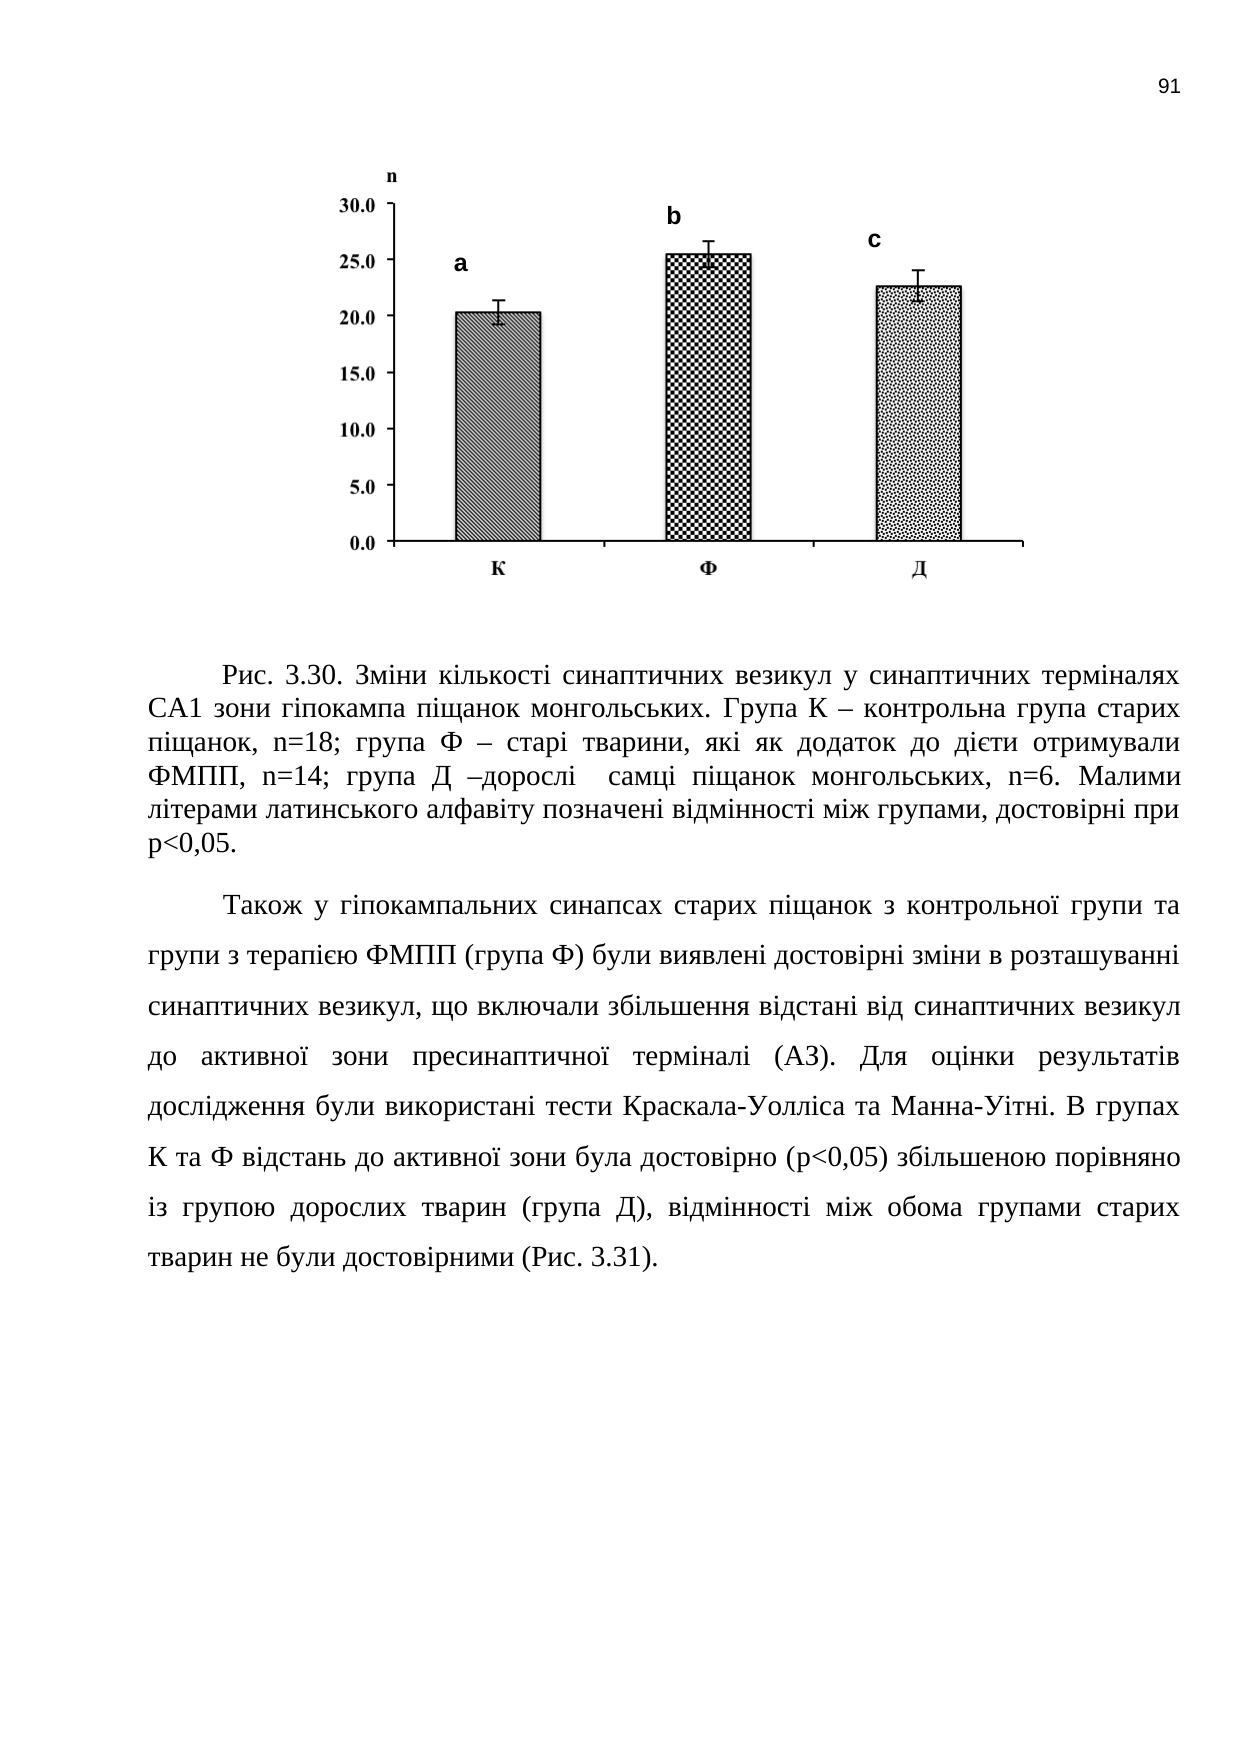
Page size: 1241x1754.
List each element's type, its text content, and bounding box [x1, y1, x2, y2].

picture [300, 146, 1050, 601]
text Рис. 3.30. Зміни кількості синаптичних везикул у синаптичних терміналях СА1 зони гіпокампа піщанок монгольських. Група К – контрольна група старих піщанок, n=18; група Ф – старі тварини, які як додаток до дієти отримували ФМПП, n=14; група Д –дорослі самці піщанок монгольських, n=6. Малими літерами латинського алфавіту позначені відмінності між групами, достовірні при р<0,05. [148, 657, 1181, 858]
text Також у гіпокампальних синапсах старих піщанок з контрольної групи та групи з терапією ФМПП (група Ф) були виявлені достовірні зміни в розташуванні синаптичних везикул, що включали збільшення відстані від синаптичних везикул до активної зони пресинаптичної терміналі (АЗ). Для оцінки результатів дослідження були використані тести Краскала-Уолліса та Манна-Уітні. В групах К та Ф відстань до активної зони була достовірно (p<0,05) збільшеною порівняно із групою дорослих тварин (група Д), відмінності між обома групами старих тварин не були достовірними (Рис. 3.31). [148, 887, 1181, 1273]
